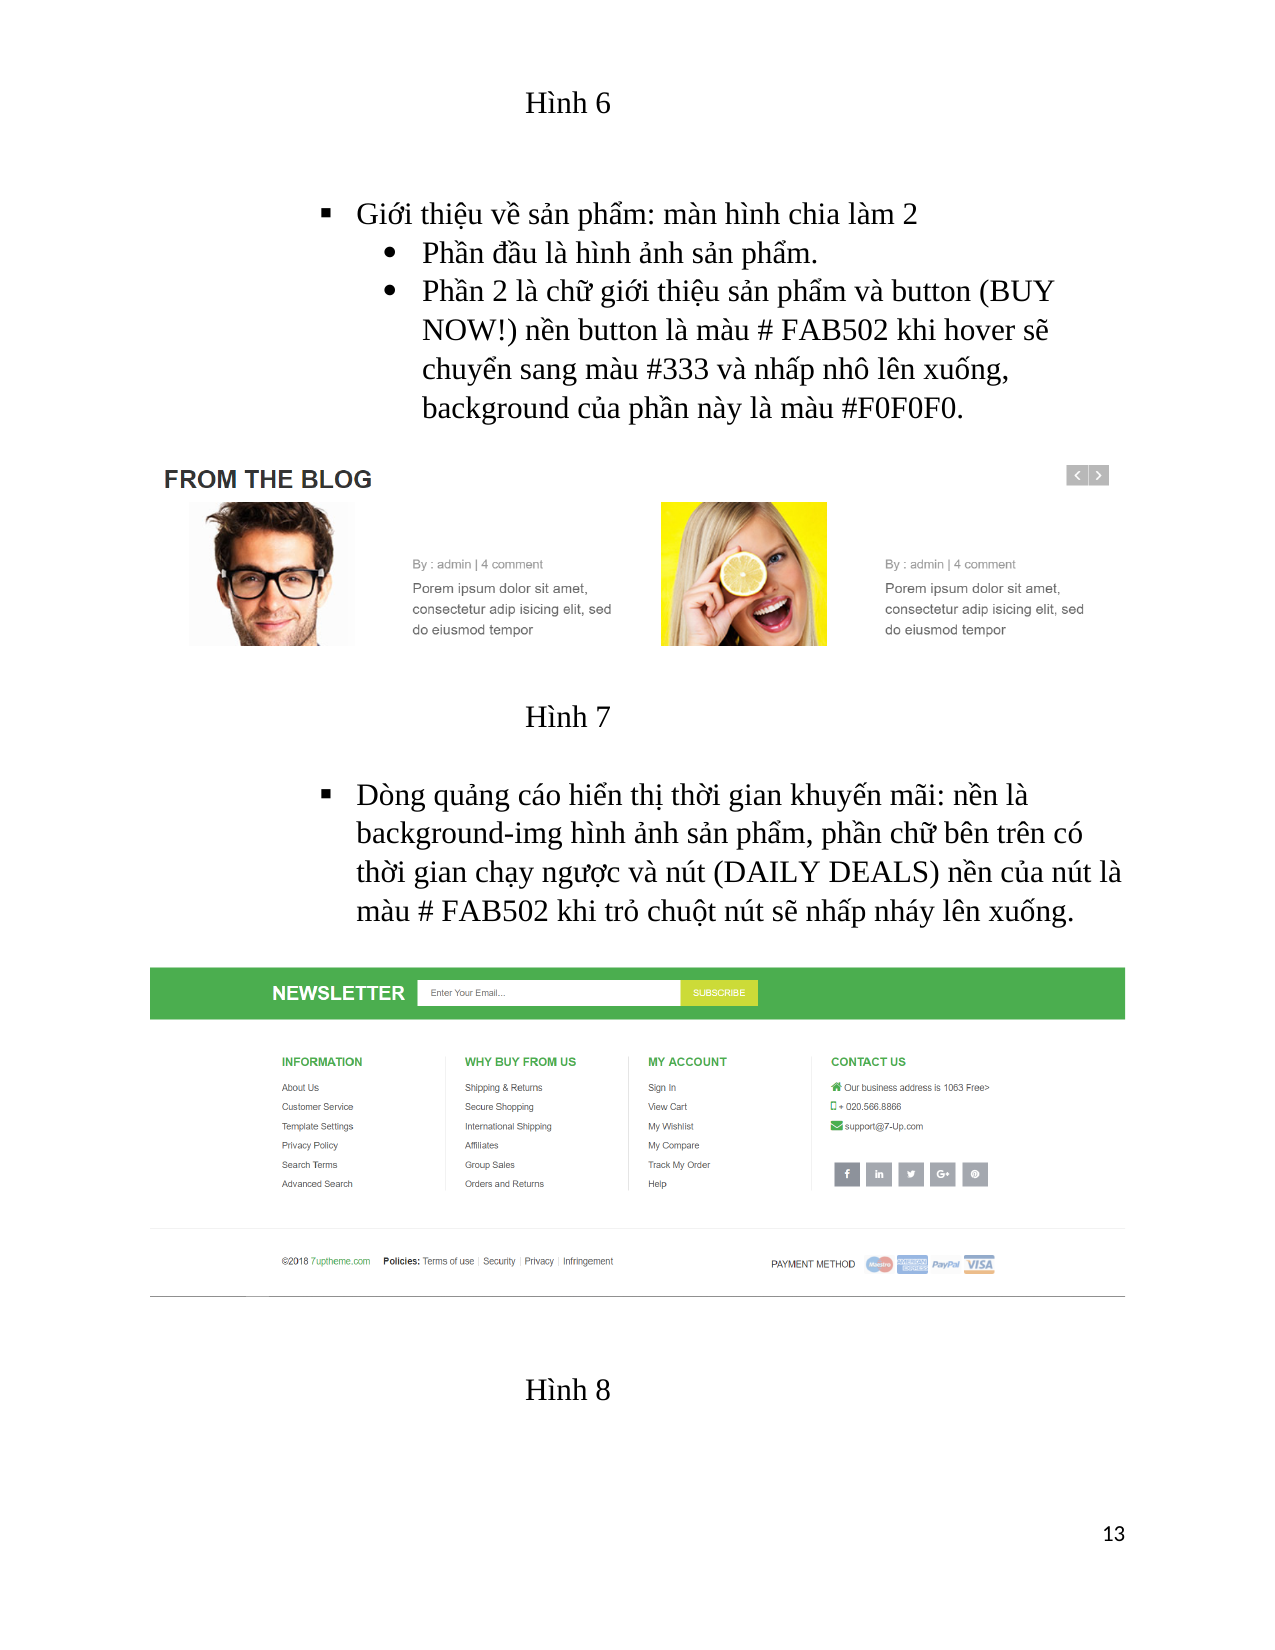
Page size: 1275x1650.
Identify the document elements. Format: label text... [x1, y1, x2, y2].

list Giới thiệu về sản phẩm: màn hình chia làm 2 [319, 195, 1125, 231]
list Phần 2 là chữ giới thiệu sản phẩm và button (BUY NOW!) nền button là màu # FAB502 khi hover sẽ chuyển sang màu #333 và nhấp nhô lên xuống, background của phần này là màu #F0F0F0. [384, 273, 1125, 425]
text Hình 6 [150, 84, 1125, 120]
list Phần đầu là hình ảnh sản phẩm. [384, 234, 1125, 270]
list Hình 7 [262, 698, 1125, 734]
list Dòng quảng cáo hiển thị thời gian khuyến mãi: nền là background-img hình ảnh sản phẩm, phần chữ bên trên có thời gian chạy ngược và nút (DAILY DEALS) nền của nút là màu # FAB502 khi trỏ chuột nút sẽ nhấp nháy lên xuống. [319, 776, 1125, 928]
text Hình 8 [150, 1371, 1125, 1407]
picture [150, 947, 1125, 1297]
picture [150, 444, 1125, 680]
